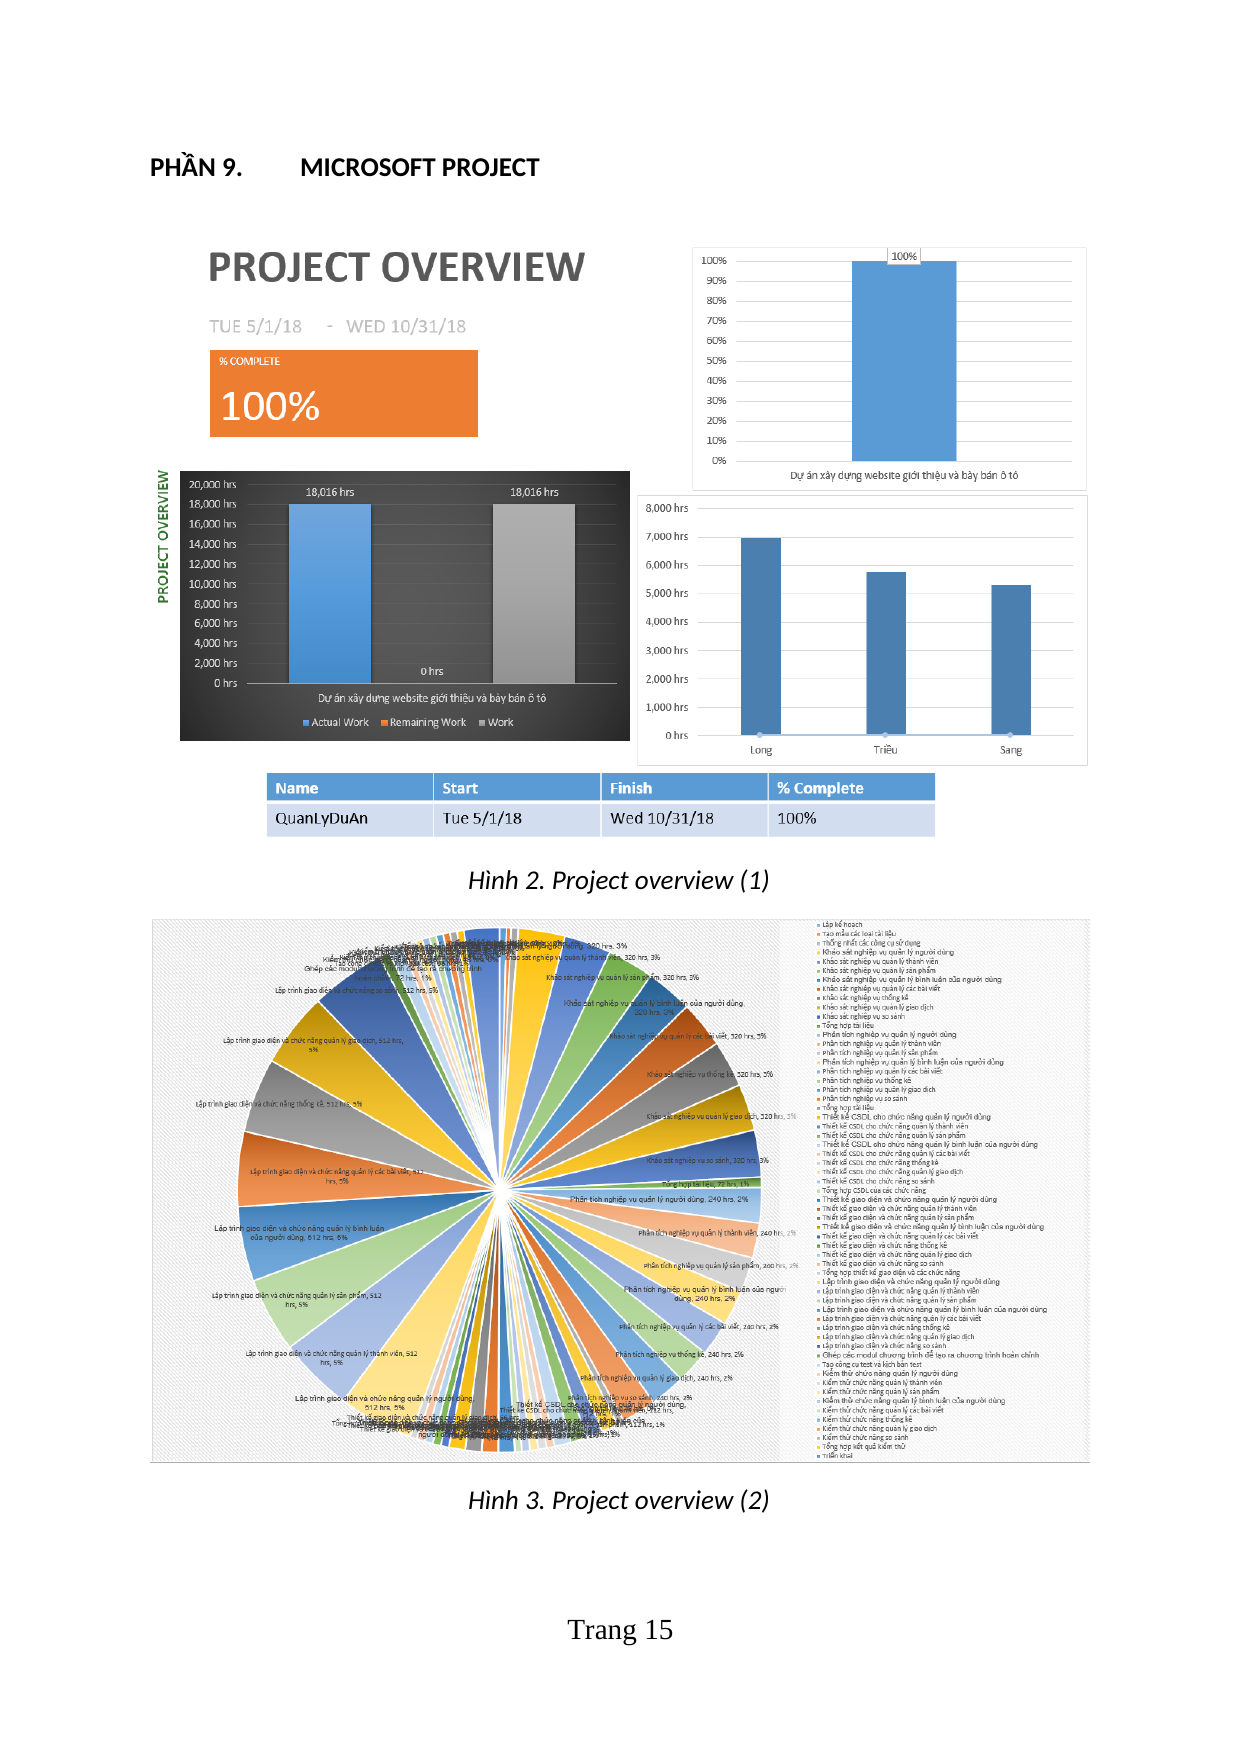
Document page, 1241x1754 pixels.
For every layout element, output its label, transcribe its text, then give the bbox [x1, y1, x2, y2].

subtitle Microsoft Project [150, 150, 1090, 183]
picture [150, 217, 1091, 844]
text Hình 3. Project overview (2) [150, 1483, 1090, 1516]
text Hình 2. Project overview (1) [150, 863, 1090, 896]
picture [150, 916, 1091, 1464]
